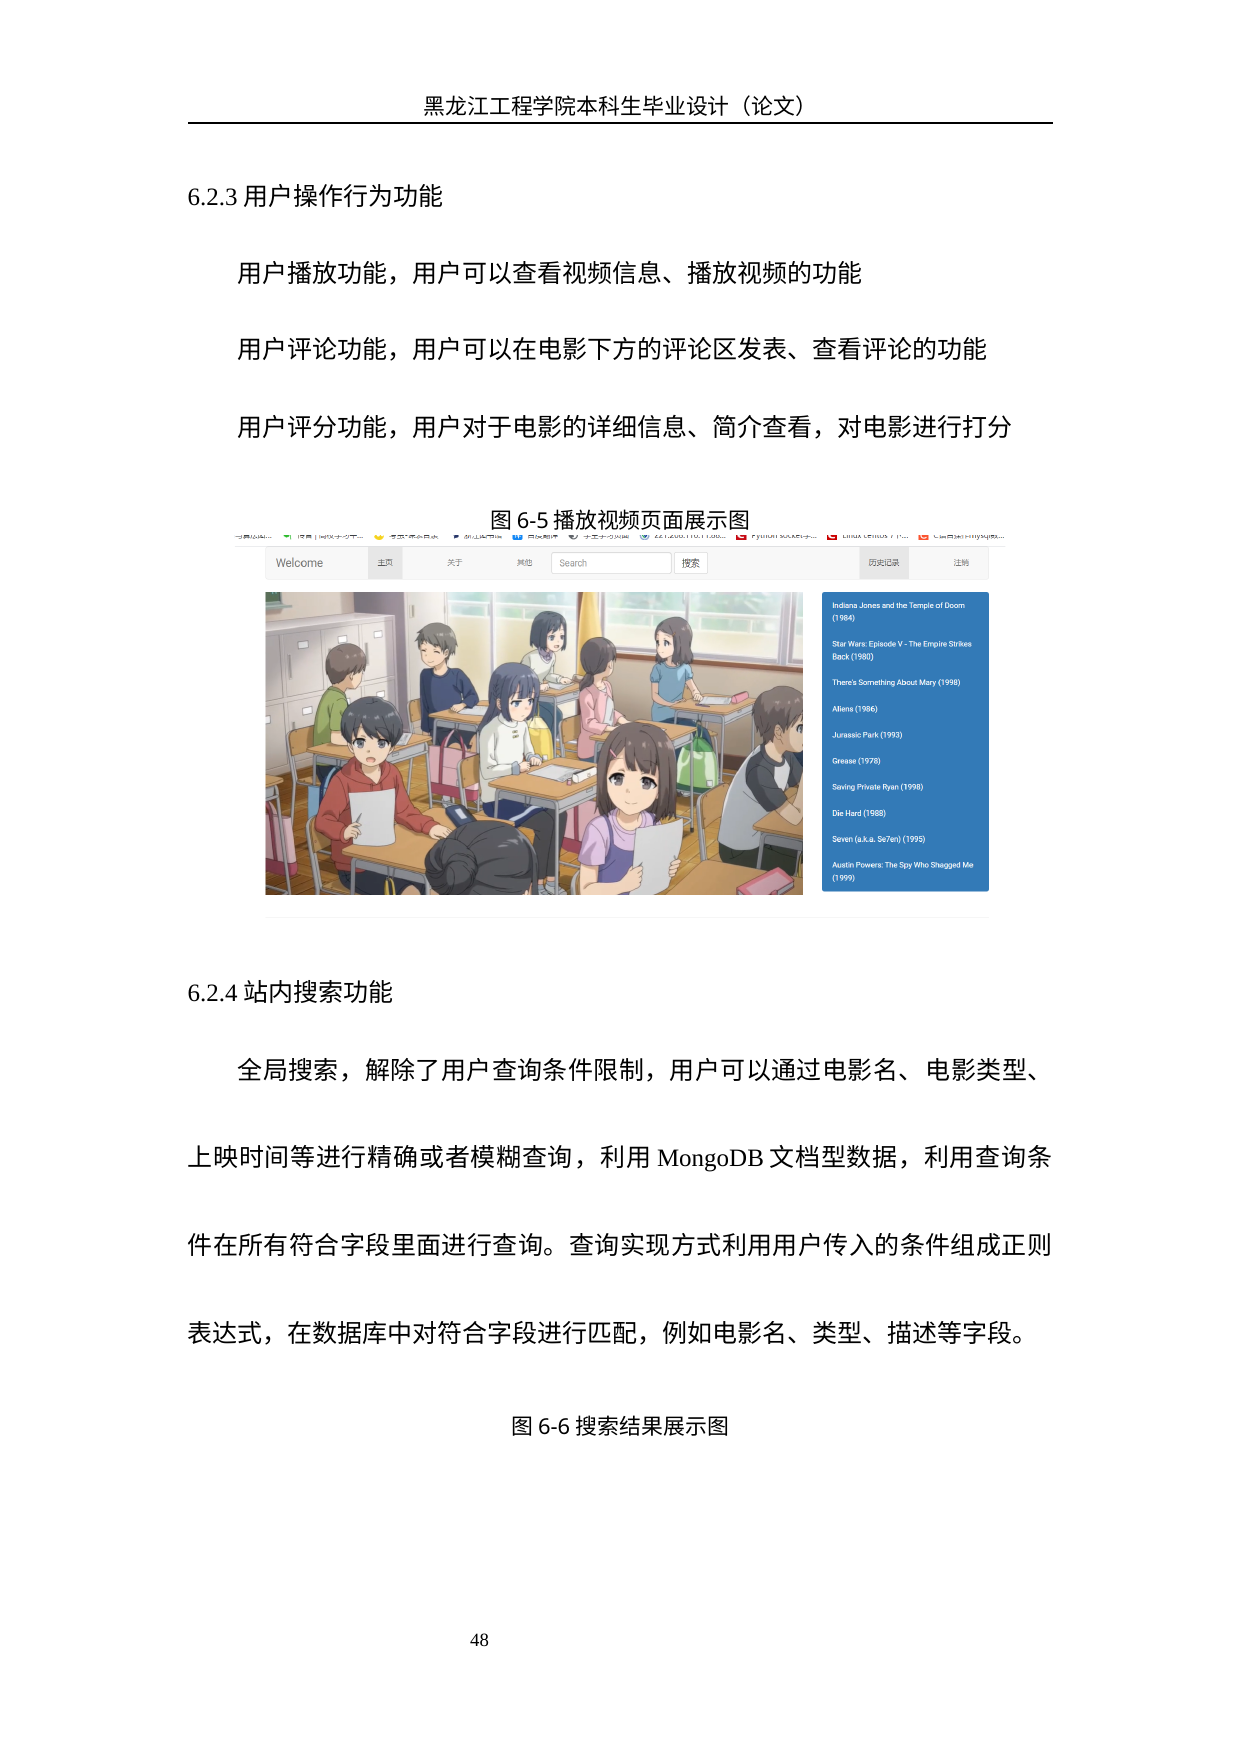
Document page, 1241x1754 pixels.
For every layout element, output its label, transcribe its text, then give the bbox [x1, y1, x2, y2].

text 用户播放功能，用户可以查看视频信息、播放视频的功能 [187, 239, 1053, 304]
subtitle 6.2.3 用户操作行为功能 [187, 162, 1053, 227]
text 用户评论功能，用户可以在电影下方的评论区发表、查看评论的功能 [187, 315, 1053, 380]
picture [234, 535, 1006, 934]
text 图6-5播放视频页面展示图 [187, 503, 1053, 536]
subtitle 6.2.4 站内搜索功能 [187, 958, 1053, 1023]
text 用户评分功能，用户对于电影的详细信息、简介查看，对电影进行打分 [187, 393, 1053, 458]
text 全局搜索，解除了用户查询条件限制，用户可以通过电影名、电影类型、上映时间等进行精确或者模糊查询，利用MongoDB文档型数据，利用查询条件在所有符合字段里面进行查询。查询实现方式利用用户传入的条件组成正则表达式，在数据库中对符合字段进行匹配，例如电影名、类型、描述等字段。 [187, 1036, 1053, 1364]
text 图6-6 搜索结果展示图 [187, 1409, 1053, 1441]
